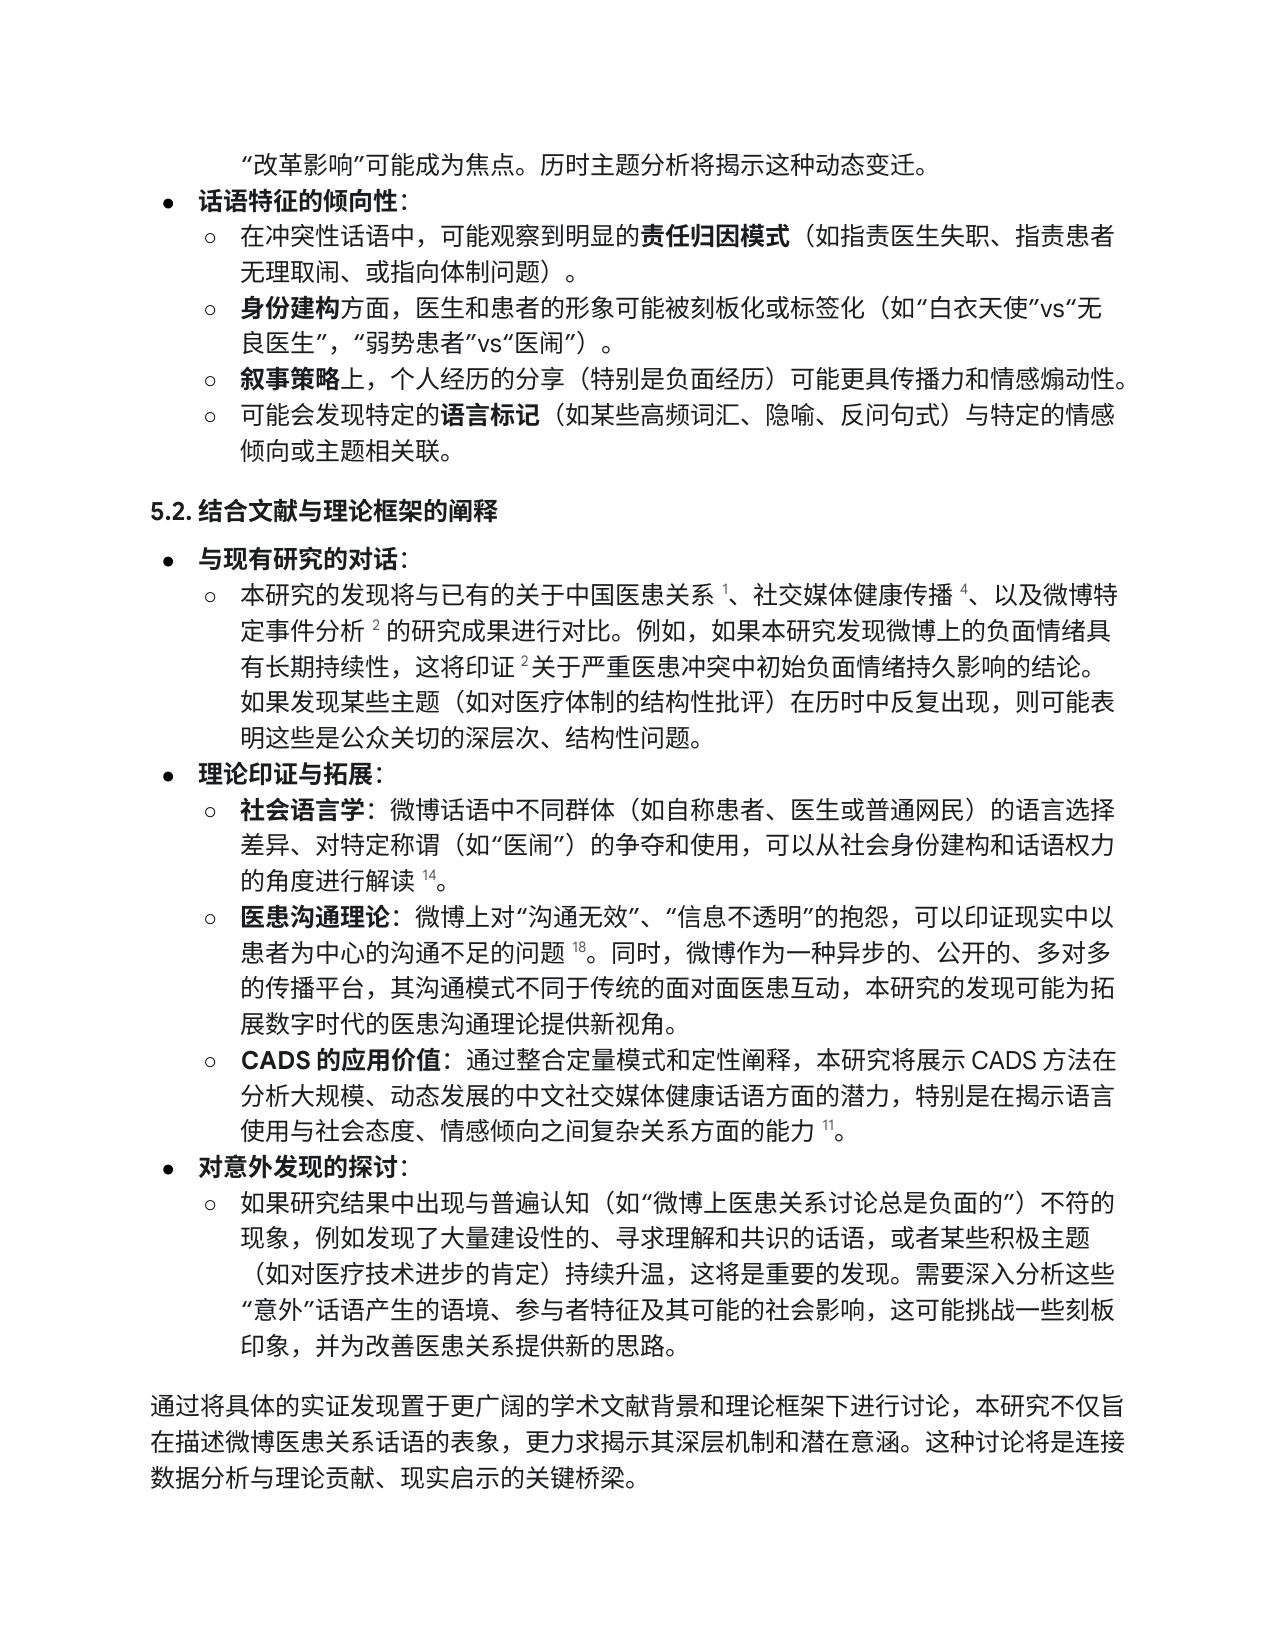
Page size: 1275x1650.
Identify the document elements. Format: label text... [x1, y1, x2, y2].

list 社会语言学：微博话语中不同群体（如自称患者、医生或普通网民）的语言选择差异、对特定称谓（如“医闹”）的争夺和使用，可以从社会身份建构和话语权力的角度进行解读 14。 [203, 795, 1125, 898]
list 理论印证与拓展： [161, 759, 1125, 791]
text 通过将具体的实证发现置于更广阔的学术文献背景和理论框架下进行讨论，本研究不仅旨在描述微博医患关系话语的表象，更力求揭示其深层机制和潜在意涵。这种讨论将是连接数据分析与理论贡献、现实启示的关键桥梁。 [150, 1392, 1125, 1494]
list 叙事策略上，个人经历的分享（特别是负面经历）可能更具传播力和情感煽动性。 [203, 364, 1125, 396]
list 如果研究结果中出现与普遍认知（如“微博上医患关系讨论总是负面的”）不符的现象，例如发现了大量建设性的、寻求理解和共识的话语，或者某些积极主题（如对医疗技术进步的肯定）持续升温，这将是重要的发现。需要深入分析这些“意外”话语产生的语境、参与者特征及其可能的社会影响，这可能挑战一些刻板印象，并为改善医患关系提供新的思路。 [203, 1188, 1125, 1362]
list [203, 150, 1125, 181]
list 话语特征的倾向性： [161, 186, 1125, 217]
list 可能会发现特定的语言标记（如某些高频词汇、隐喻、反问句式）与特定的情感倾向或主题相关联。 [203, 400, 1125, 467]
subtitle 5.2. 结合文献与理论框架的阐释 [150, 497, 1125, 528]
list 对意外发现的探讨： [161, 1152, 1125, 1183]
list 身份建构方面，医生和患者的形象可能被刻板化或标签化（如“白衣天使”vs“无良医生”，“弱势患者”vs“医闹”）。 [203, 293, 1125, 360]
list 医患沟通理论：微博上对“沟通无效”、“信息不透明”的抱怨，可以印证现实中以患者为中心的沟通不足的问题 18。同时，微博作为一种异步的、公开的、多对多的传播平台，其沟通模式不同于传统的面对面医患互动，本研究的发现可能为拓展数字时代的医患沟通理论提供新视角。 [203, 902, 1125, 1041]
list 在冲突性话语中，可能观察到明显的责任归因模式（如指责医生失职、指责患者无理取闹、或指向体制问题）。 [203, 221, 1125, 288]
list 本研究的发现将与已有的关于中国医患关系 1、社交媒体健康传播 4、以及微博特定事件分析 2 的研究成果进行对比。例如，如果本研究发现微博上的负面情绪具有长期持续性，这将印证2关于严重医患冲突中初始负面情绪持久影响的结论。如果发现某些主题（如对医疗体制的结构性批评）在历时中反复出现，则可能表明这些是公众关切的深层次、结构性问题。 [203, 581, 1125, 755]
list 与现有研究的对话： [161, 545, 1125, 576]
list CADS的应用价值：通过整合定量模式和定性阐释，本研究将展示CADS方法在分析大规模、动态发展的中文社交媒体健康话语方面的潜力，特别是在揭示语言使用与社会态度、情感倾向之间复杂关系方面的能力 11。 [203, 1045, 1125, 1148]
